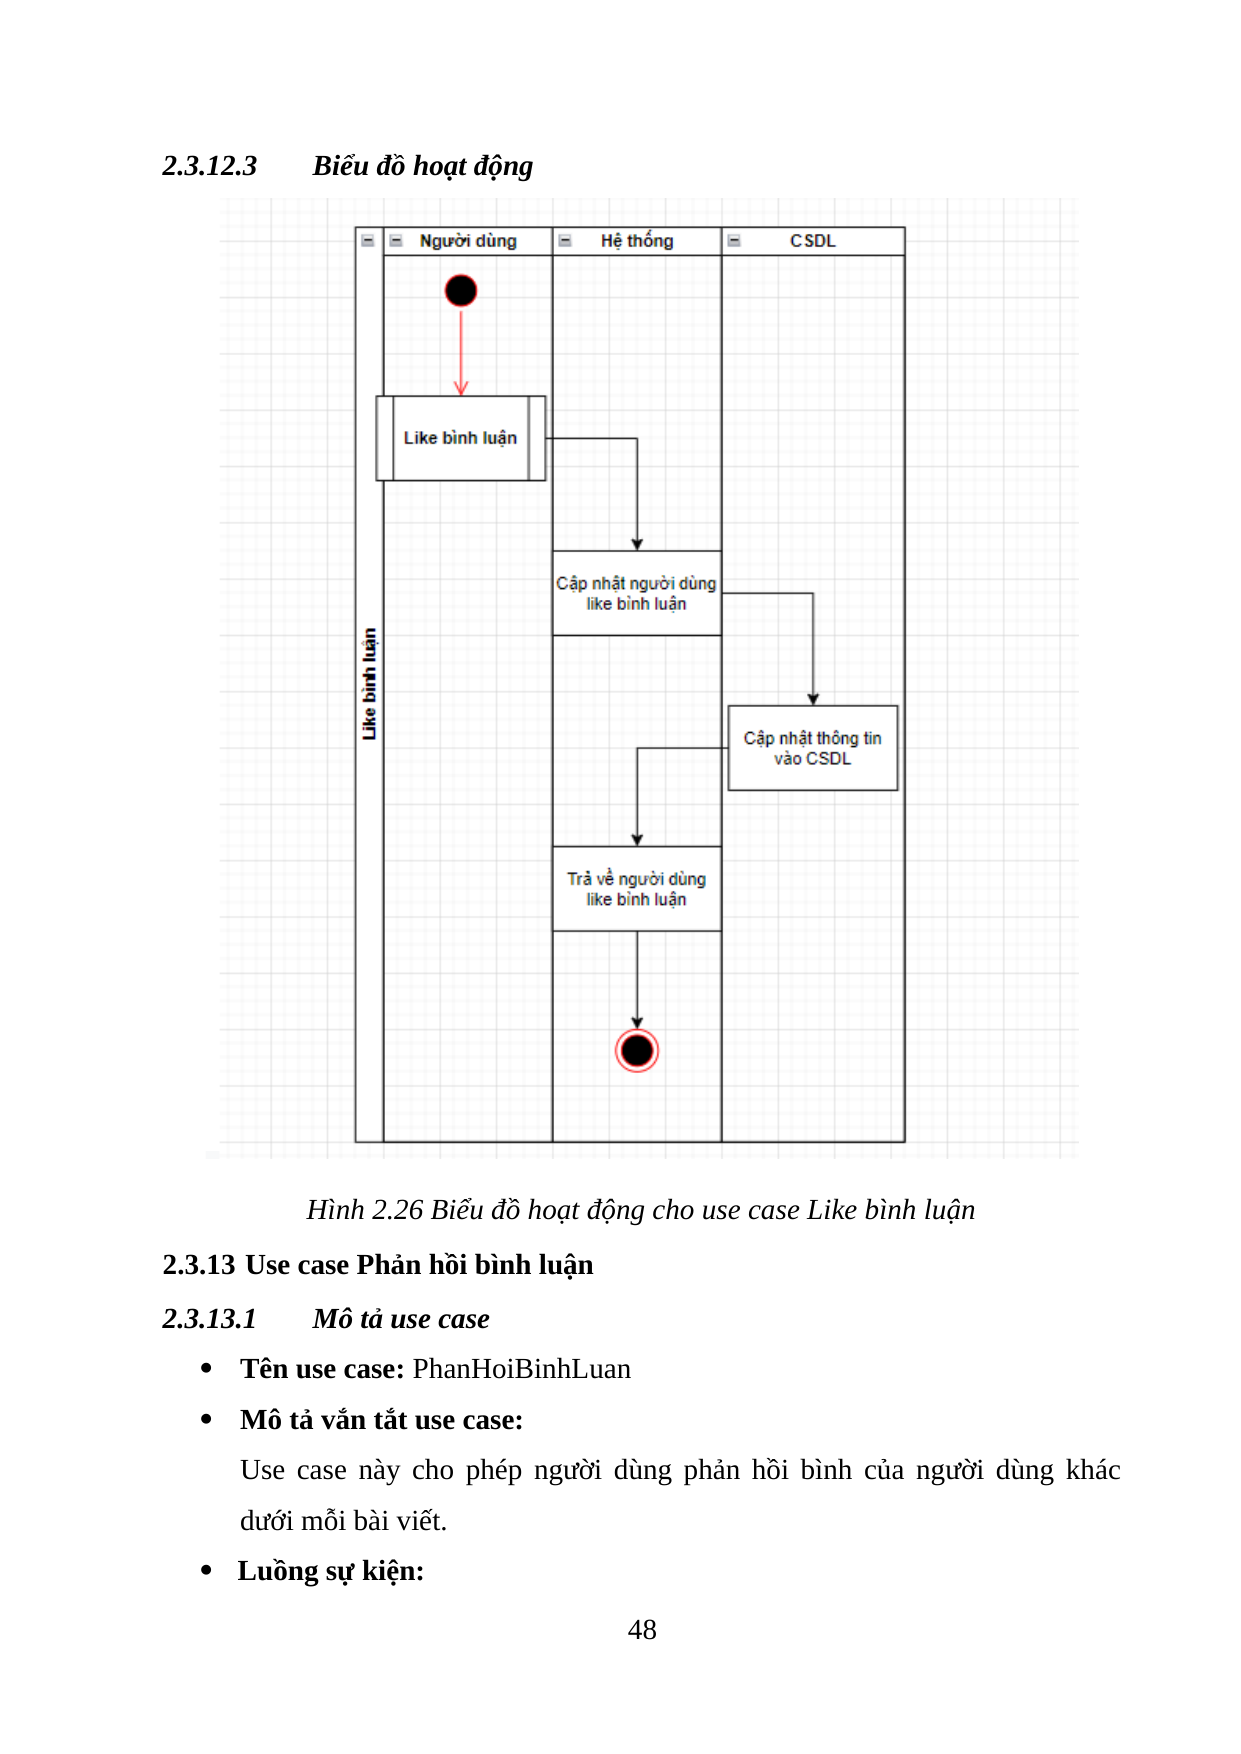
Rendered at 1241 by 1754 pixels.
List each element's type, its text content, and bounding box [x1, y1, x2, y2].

subtitle Biểu đồ hoạt động [162, 148, 1122, 181]
subtitle Mô tả use case [162, 1301, 1122, 1335]
list Luồng sự kiện: [201, 1553, 1122, 1587]
list Use case này cho phép người dùng phản hồi bình của người dùng khác dưới mỗi bài viết. [240, 1452, 1122, 1536]
subtitle Use case Phản hồi bình luận [162, 1247, 1122, 1280]
picture [205, 198, 1079, 1159]
list Tên use case: PhanHoiBinhLuan [201, 1352, 1122, 1385]
list Mô tả vắn tắt use case: [201, 1402, 1122, 1436]
